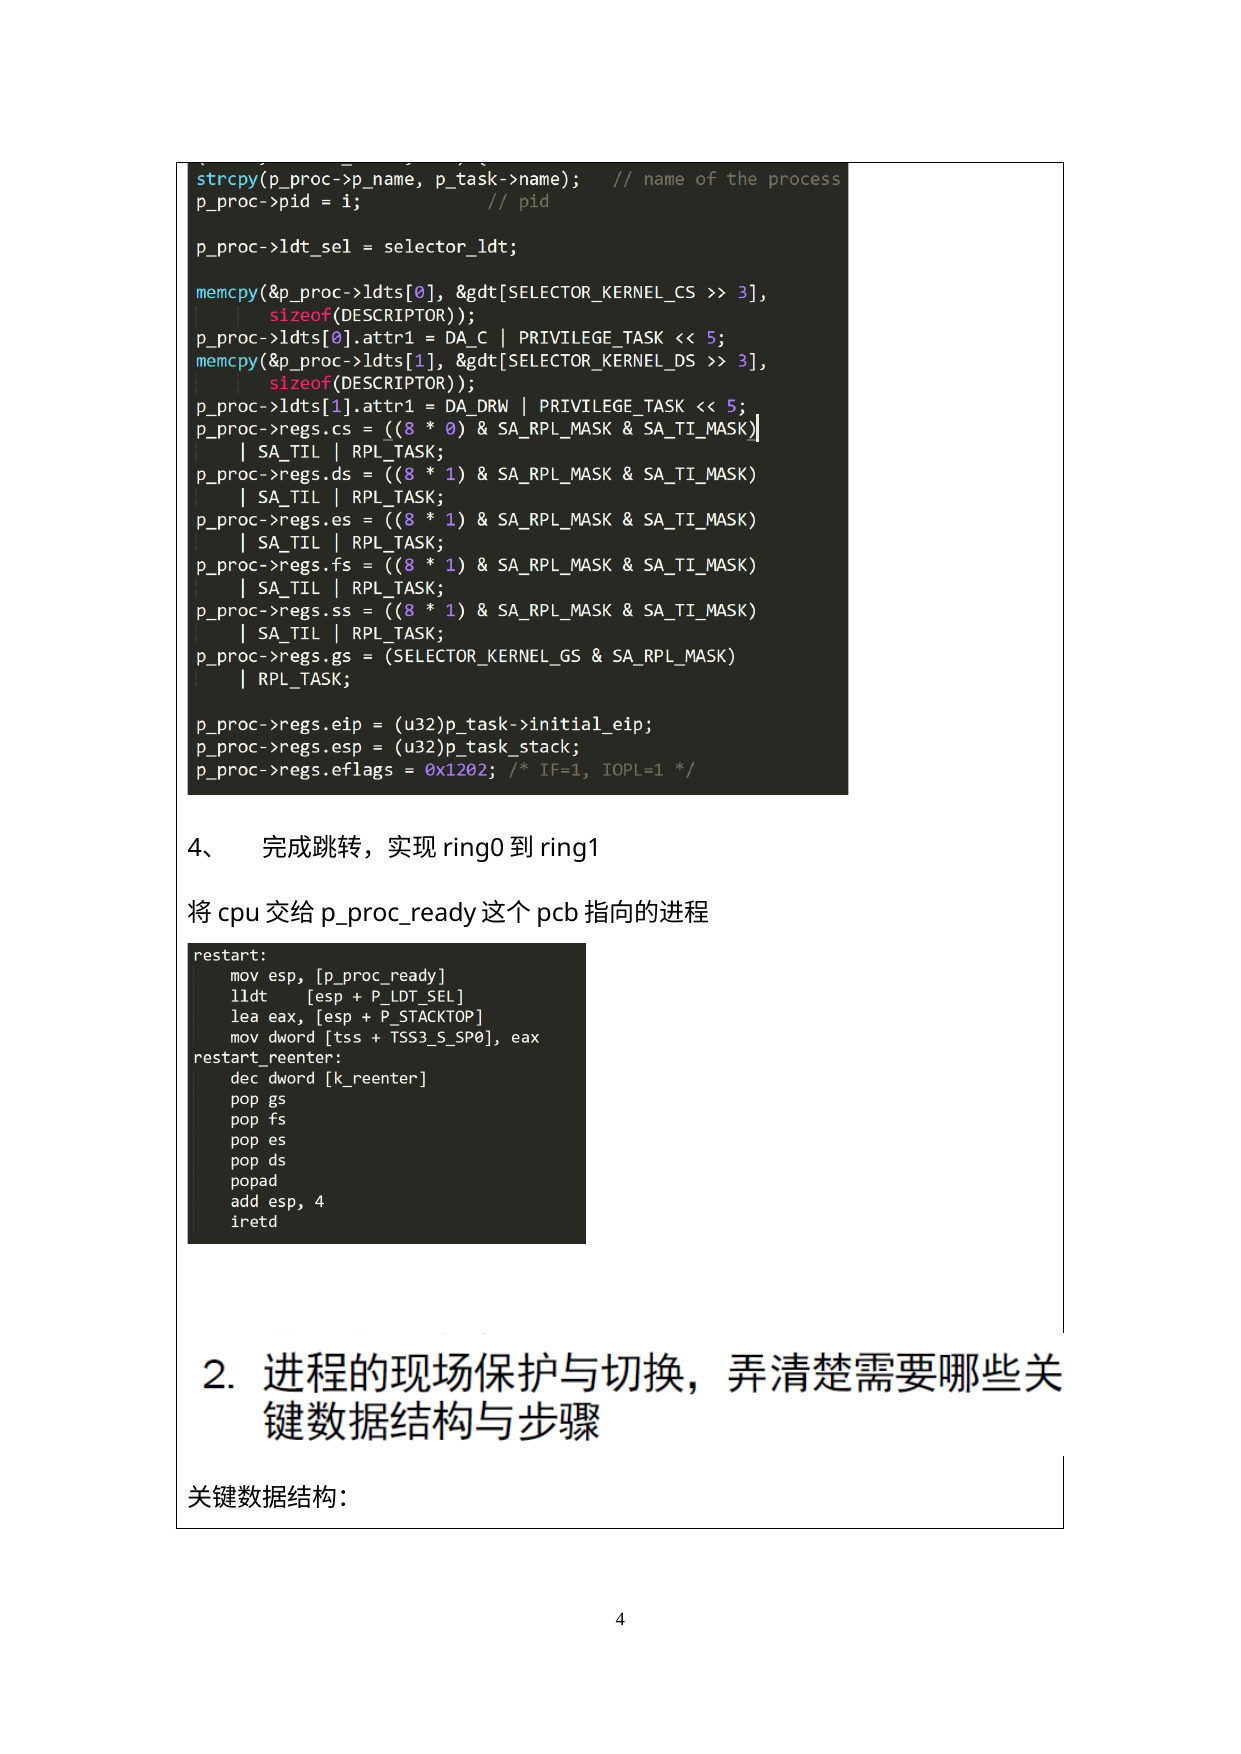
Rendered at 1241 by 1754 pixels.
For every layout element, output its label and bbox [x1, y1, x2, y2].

picture [187, 163, 849, 795]
picture [187, 943, 586, 1244]
table_cell [177, 163, 1063, 1528]
picture [187, 1333, 1064, 1456]
